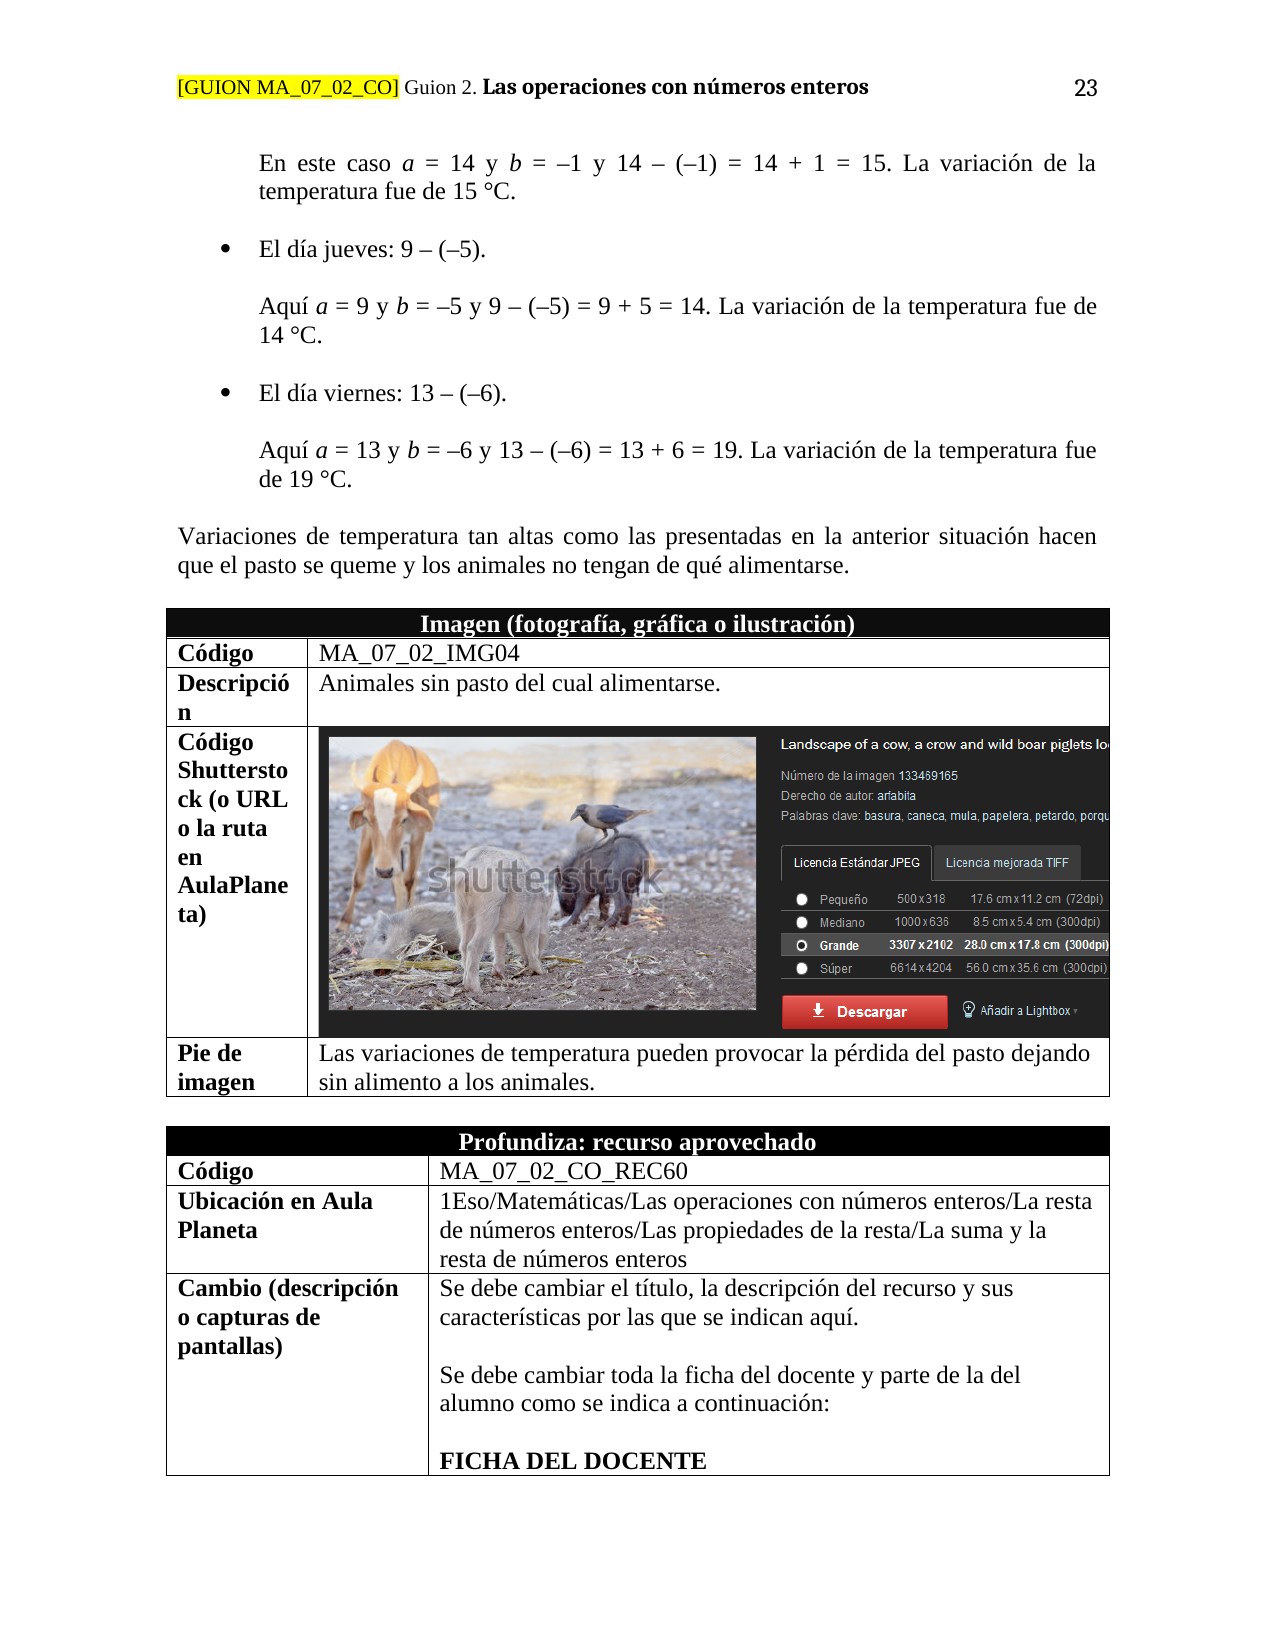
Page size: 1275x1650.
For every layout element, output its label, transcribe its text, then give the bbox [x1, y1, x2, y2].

table_cell Descripción [167, 668, 307, 726]
text Variaciones de temperatura tan altas como las presentadas en la anterior situación hacen que el pasto se queme y los animales no tengan de qué alimentarse. [177, 521, 1098, 579]
list Aquí a = 13 y b = ‒6 y 13 ‒ (‒6) = 13 + 6 = 19. La variación de la temperatura fue de 19 °C. [258, 435, 1098, 493]
list Aquí a = 9 y b = ‒5 y 9 ‒ (‒5) = 9 + 5 = 14. La variación de la temperatura fue de 14 °C. [258, 291, 1098, 349]
table_cell 1Eso/Matemáticas/Las operaciones con números enteros/La resta de números enteros/Las propiedades de la resta/La suma y la resta de números enteros [429, 1186, 1109, 1272]
table_header Profundiza: recurso aprovechado [167, 1127, 1109, 1155]
table_cell Código Shutterstock (o URL o la ruta en AulaPlaneta) [167, 727, 307, 1037]
table_header Imagen (fotografía, gráfica o ilustración) [167, 609, 1109, 637]
picture [318, 726, 1109, 1038]
table_cell Código [167, 1156, 428, 1185]
table_cell Animales sin pasto del cual alimentarse. [308, 668, 1109, 726]
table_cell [167, 1274, 428, 1475]
table_cell MA_07_02_CO_REC60 [429, 1156, 1109, 1185]
table_cell [308, 727, 318, 1037]
list El día viernes: 13 – (–6). [221, 378, 1098, 406]
list En este caso a = 14 y b = ‒1 y 14 ‒ (‒1) = 14 + 1 = 15. La variación de la temperatura fue de 15 °C. [258, 148, 1098, 205]
table_cell Las variaciones de temperatura pueden provocar la pérdida del pasto dejando sin alimento a los animales. [308, 1038, 1109, 1096]
list El día jueves: 9 – (–5). [221, 234, 1098, 263]
table_cell Código [167, 639, 307, 667]
table_cell Pie de imagen [167, 1038, 307, 1096]
table_cell MA_07_02_IMG04 [308, 639, 1109, 667]
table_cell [429, 1274, 1109, 1475]
table_cell Ubicación en Aula Planeta [167, 1186, 428, 1272]
